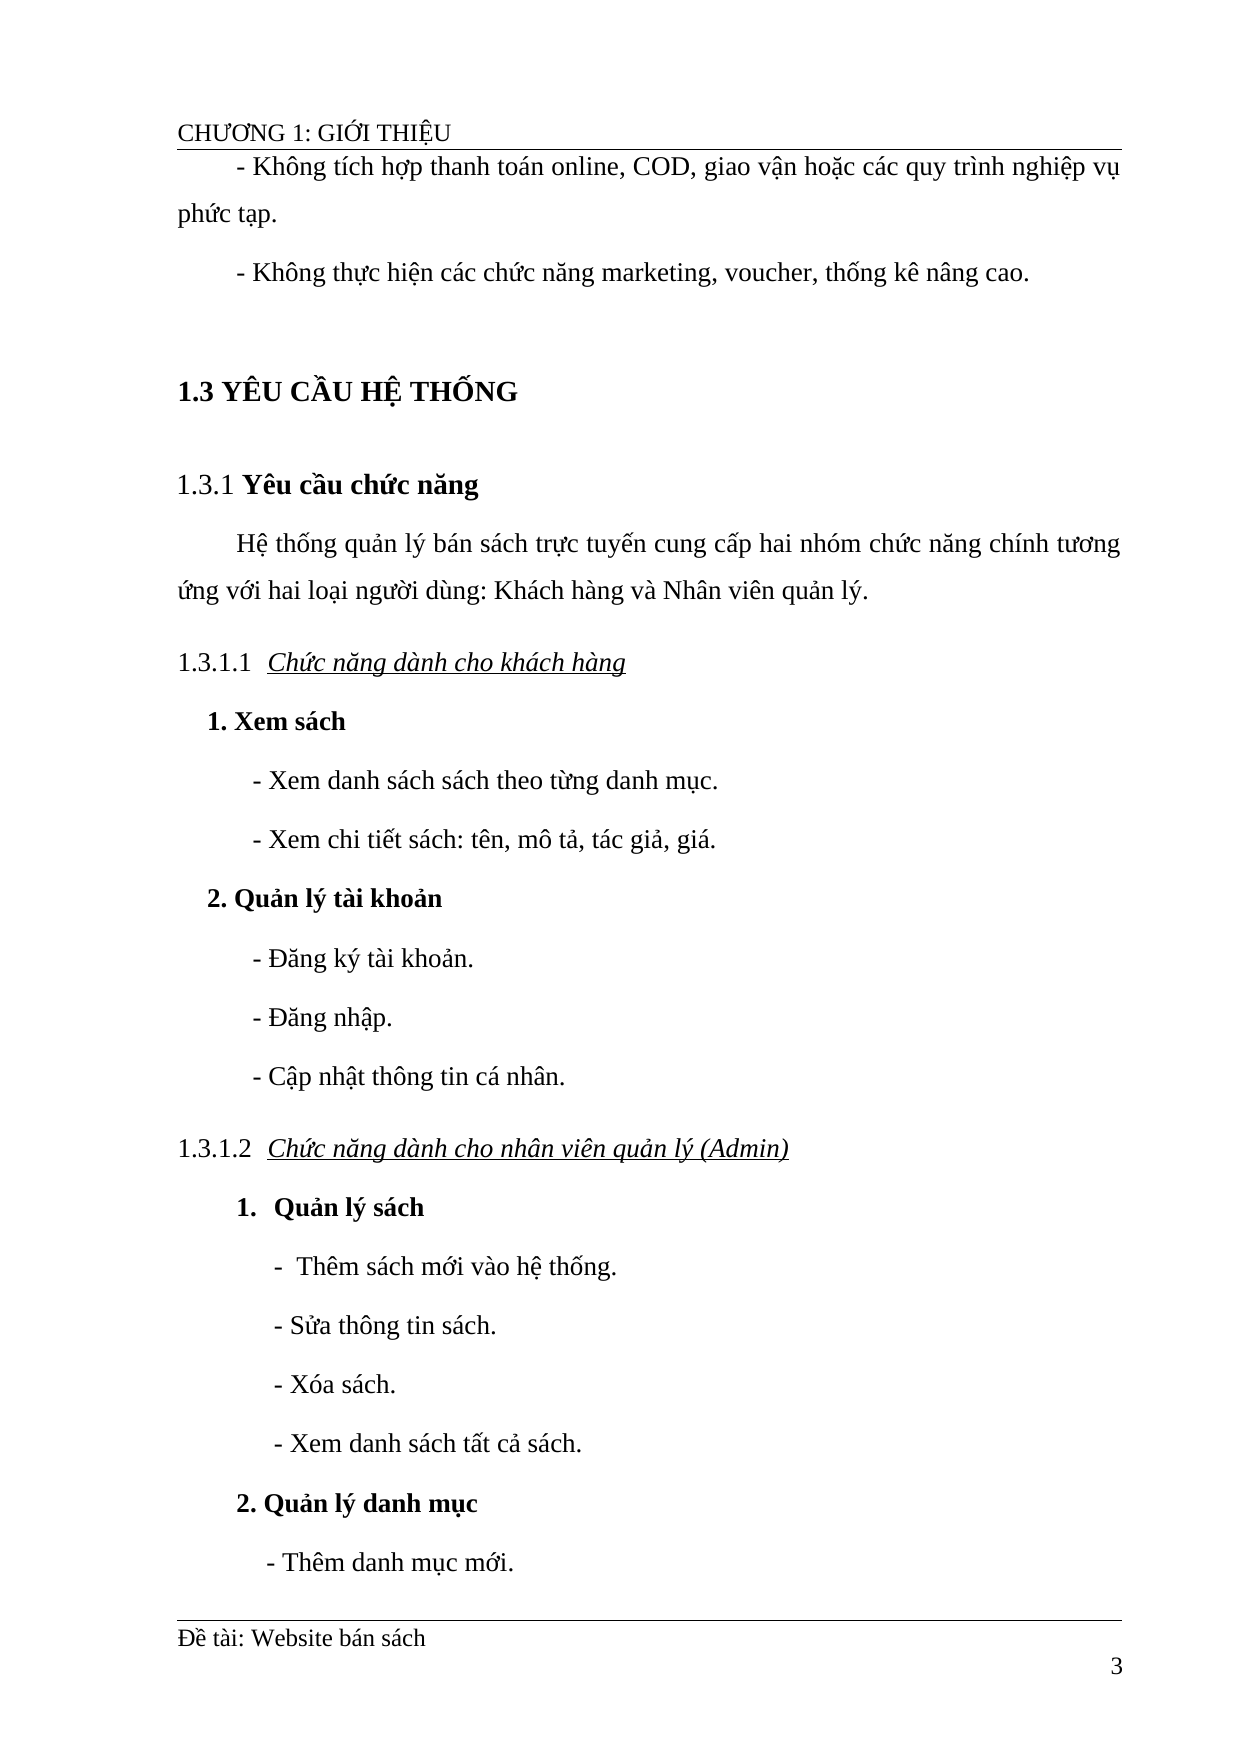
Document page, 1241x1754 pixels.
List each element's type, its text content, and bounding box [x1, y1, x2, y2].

text 2. Quản lý danh mục [177, 1487, 1122, 1518]
text Hệ thống quản lý bán sách trực tuyến cung cấp hai nhóm chức năng chính tương ứng với hai loại người dùng: Khách hàng và Nhân viên quản lý. [177, 527, 1122, 605]
text 1. Xem sách [177, 705, 1122, 736]
subtitle Chức năng dành cho nhân viên quản lý (Admin) [177, 1132, 1122, 1163]
text - Thêm sách mới vào hệ thống. [274, 1250, 1122, 1281]
text - Xóa sách. [274, 1368, 1122, 1399]
subtitle Yêu cầu chức năng [176, 461, 1122, 502]
list Quản lý sách [236, 1191, 1122, 1222]
text - Không thực hiện các chức năng marketing, voucher, thống kê nâng cao. [177, 256, 1122, 287]
subtitle Chức năng dành cho khách hàng [177, 646, 1122, 677]
text - Sửa thông tin sách. [274, 1309, 1122, 1340]
text - Thêm danh mục mới. [207, 1546, 1122, 1577]
text - Đăng nhập. [252, 1001, 1122, 1032]
text - Không tích hợp thanh toán online, COD, giao vận hoặc các quy trình nghiệp vụ phức tạp. [177, 150, 1122, 228]
text - Đăng ký tài khoản. [252, 942, 1122, 973]
subtitle YÊU CẦU HỆ THỐNG [177, 365, 1122, 411]
text - Xem chi tiết sách: tên, mô tả, tác giả, giá. [252, 823, 1122, 854]
text - Xem danh sách tất cả sách. [274, 1427, 1122, 1459]
text 2. Quản lý tài khoản [177, 882, 1122, 914]
text - Cập nhật thông tin cá nhân. [252, 1060, 1122, 1091]
text - Xem danh sách sách theo từng danh mục. [252, 764, 1122, 795]
